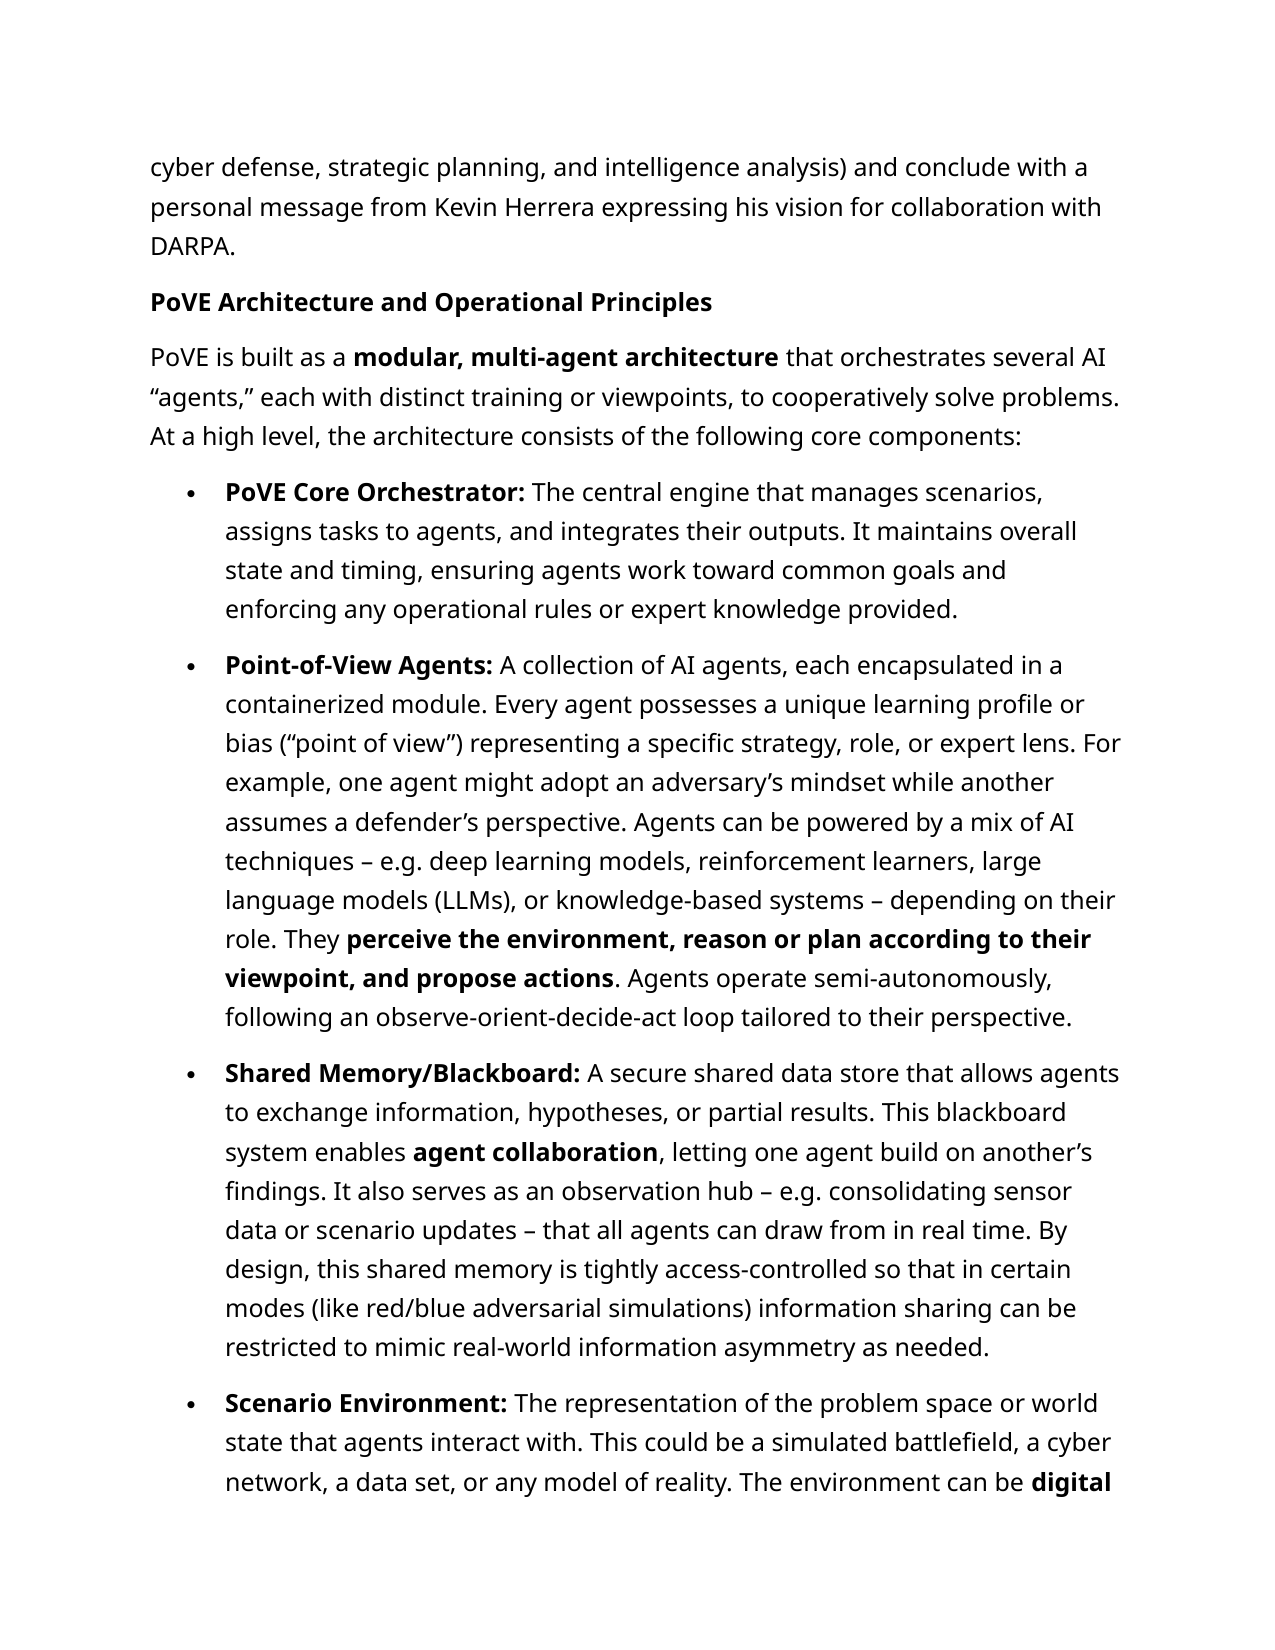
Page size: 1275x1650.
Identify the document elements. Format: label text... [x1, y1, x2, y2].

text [150, 150, 1125, 262]
list Shared Memory/Blackboard: A secure shared data store that allows agents to exchange information, hypotheses, or partial results. This blackboard system enables agent collaboration, letting one agent build on another’s findings. It also serves as an observation hub – e.g. consolidating sensor data or scenario updates – that all agents can draw from in real time. By design, this shared memory is tightly access-controlled so that in certain modes (like red/blue adversarial simulations) information sharing can be restricted to mimic real-world information asymmetry as needed. [187, 1056, 1125, 1364]
list Point-of-View Agents: A collection of AI agents, each encapsulated in a containerized module. Every agent possesses a unique learning profile or bias (“point of view”) representing a specific strategy, role, or expert lens. For example, one agent might adopt an adversary’s mindset while another assumes a defender’s perspective. Agents can be powered by a mix of AI techniques – e.g. deep learning models, reinforcement learners, large language models (LLMs), or knowledge-based systems – depending on their role. They perceive the environment, reason or plan according to their viewpoint, and propose actions. Agents operate semi-autonomously, following an observe-orient-decide-act loop tailored to their perspective. [187, 647, 1125, 1034]
text PoVE Architecture and Operational Principles [150, 284, 1125, 318]
list PoVE Core Orchestrator: The central engine that manages scenarios, assigns tasks to agents, and integrates their outputs. It maintains overall state and timing, ensuring agents work toward common goals and enforcing any operational rules or expert knowledge provided. [187, 474, 1125, 626]
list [187, 1386, 1125, 1498]
text PoVE is built as a modular, multi-agent architecture that orchestrates several AI “agents,” each with distinct training or viewpoints, to cooperatively solve problems. At a high level, the architecture consists of the following core components: [150, 340, 1125, 452]
